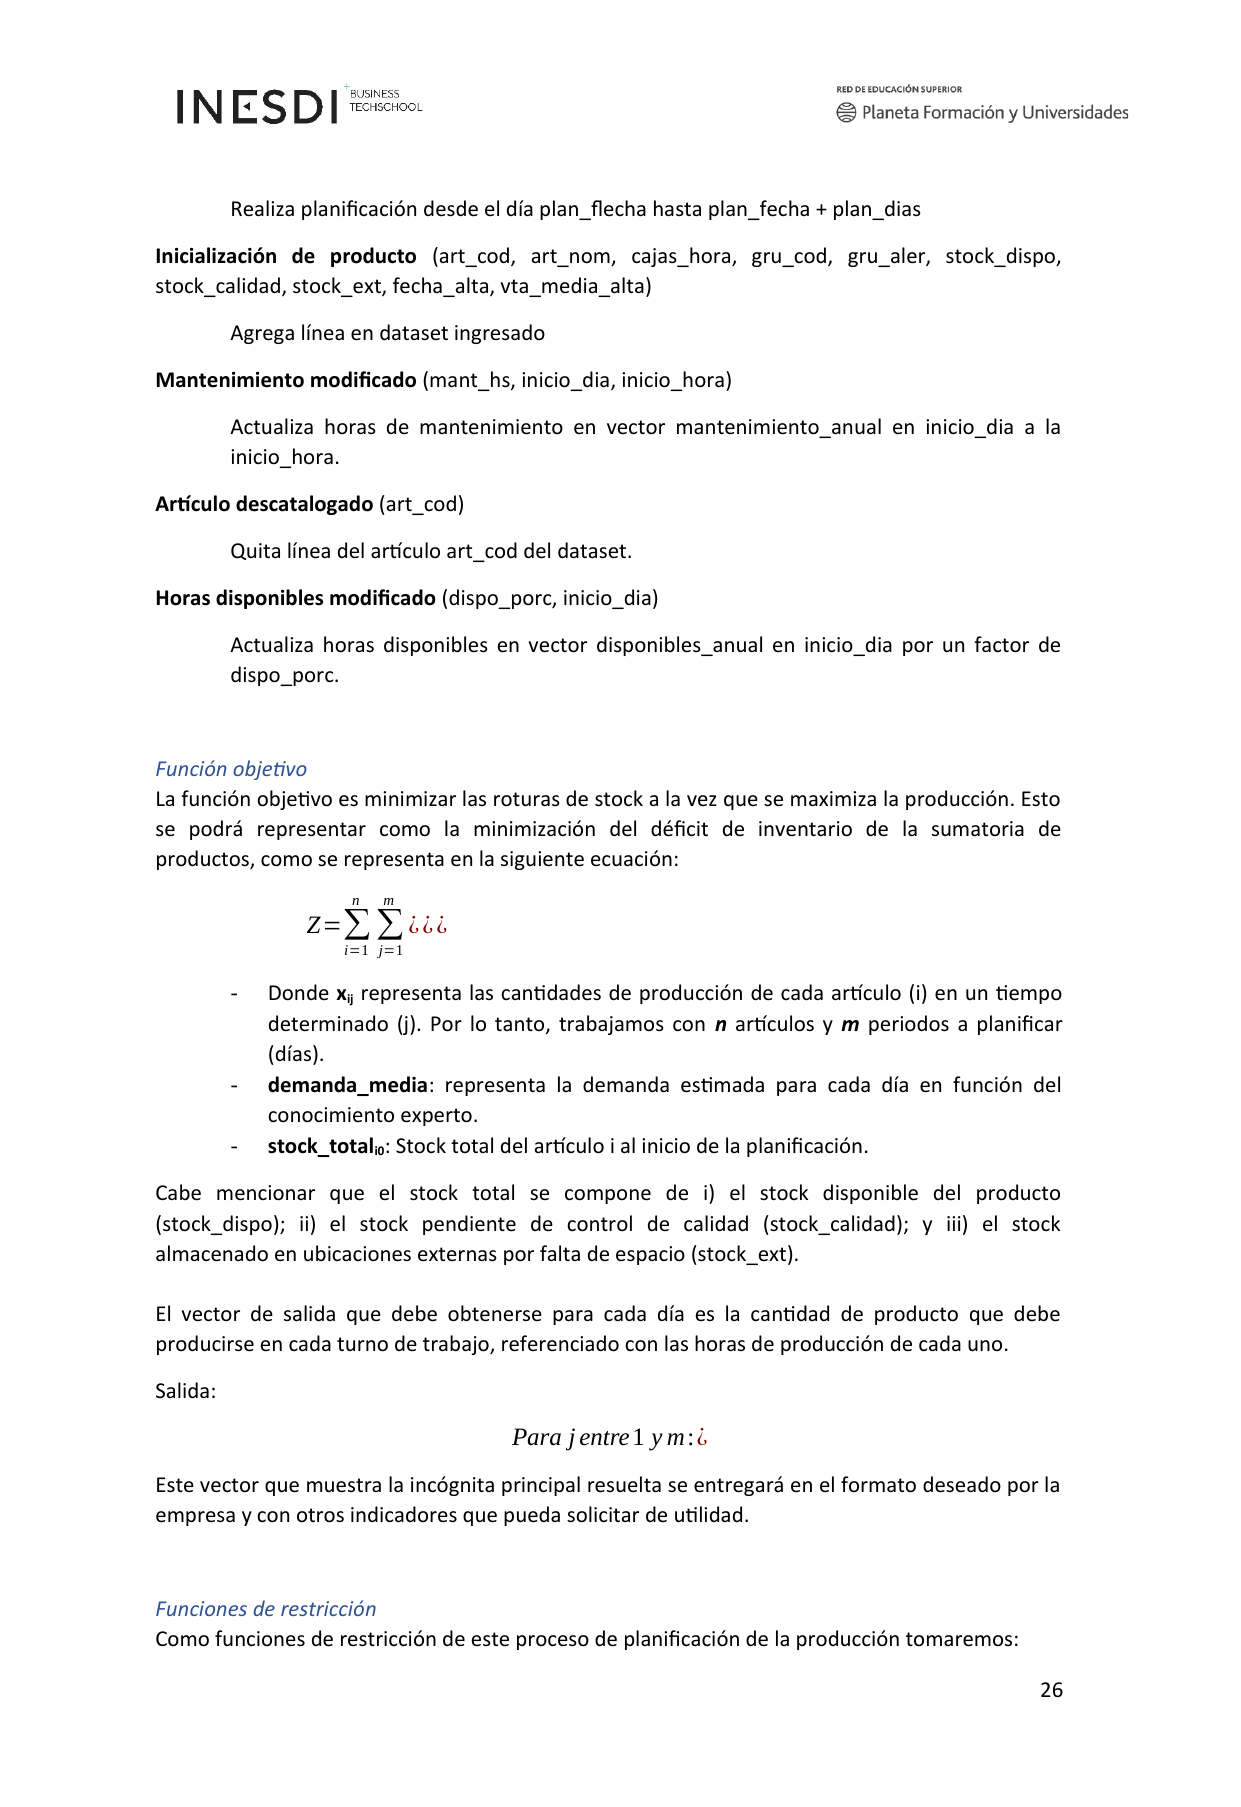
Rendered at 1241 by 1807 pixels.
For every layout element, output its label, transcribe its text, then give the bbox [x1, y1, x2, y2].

text Actualiza horas disponibles en vector disponibles_anual en inicio_dia por un factor de dispo_porc. [230, 630, 1063, 688]
text Salida: [155, 1376, 1063, 1404]
text Cabe mencionar que el stock total se compone de i) el stock disponible del producto (stock_dispo); ii) el stock pendiente de control de calidad (stock_calidad); y iii) el stock almacenado en ubicaciones externas por falta de espacio (stock_ext). [155, 1178, 1063, 1267]
text Realiza planificación desde el día plan_flecha hasta plan_fecha + plan_dias [230, 194, 1063, 222]
list demanda_media: representa la demanda estimada para cada día en función del conocimiento experto. [230, 1070, 1063, 1129]
text Agrega línea en dataset ingresado [230, 318, 1063, 346]
picture [155, 70, 444, 143]
text El vector de salida que debe obtenerse para cada día es la cantidad de producto que debe producirse en cada turno de trabajo, referenciado con las horas de producción de cada uno. [155, 1299, 1063, 1358]
list Donde xij representa las cantidades de producción de cada artículo (i) en un tiempo determinado (j). Por lo tanto, trabajamos con n artículos y m periodos a planificar (días). [230, 978, 1063, 1067]
text Horas disponibles modificado (dispo_porc, inicio_dia) [155, 583, 1063, 611]
subtitle Función objetivo [155, 754, 1063, 782]
list stock_totali0: Stock total del artículo i al inicio de la planificación. [230, 1131, 1063, 1159]
subtitle Funciones de restricción [155, 1594, 1063, 1622]
text Artículo descatalogado (art_cod) [155, 489, 1063, 517]
text La función objetivo es minimizar las roturas de stock a la vez que se maximiza la producción. Esto se podrá representar como la minimización del déficit de inventario de la sumatoria de productos, como se representa en la siguiente ecuación: [155, 784, 1063, 872]
text Mantenimiento modificado (mant_hs, inicio_dia, inicio_hora) [155, 365, 1063, 393]
text Actualiza horas de mantenimiento en vector mantenimiento_anual en inicio_dia a la inicio_hora. [230, 412, 1063, 470]
text Quita línea del artículo art_cod del dataset. [230, 536, 1063, 564]
text Inicialización de producto (art_cod, art_nom, cajas_hora, gru_cod, gru_aler, stock_dispo, stock_calidad, stock_ext, fecha_alta, vta_media_alta) [155, 241, 1063, 299]
text Como funciones de restricción de este proceso de planificación de la producción tomaremos: [155, 1624, 1063, 1652]
text Este vector que muestra la incógnita principal resuelta se entregará en el formato deseado por la empresa y con otros indicadores que pueda solicitar de utilidad. [155, 1470, 1063, 1528]
picture [836, 84, 1129, 123]
